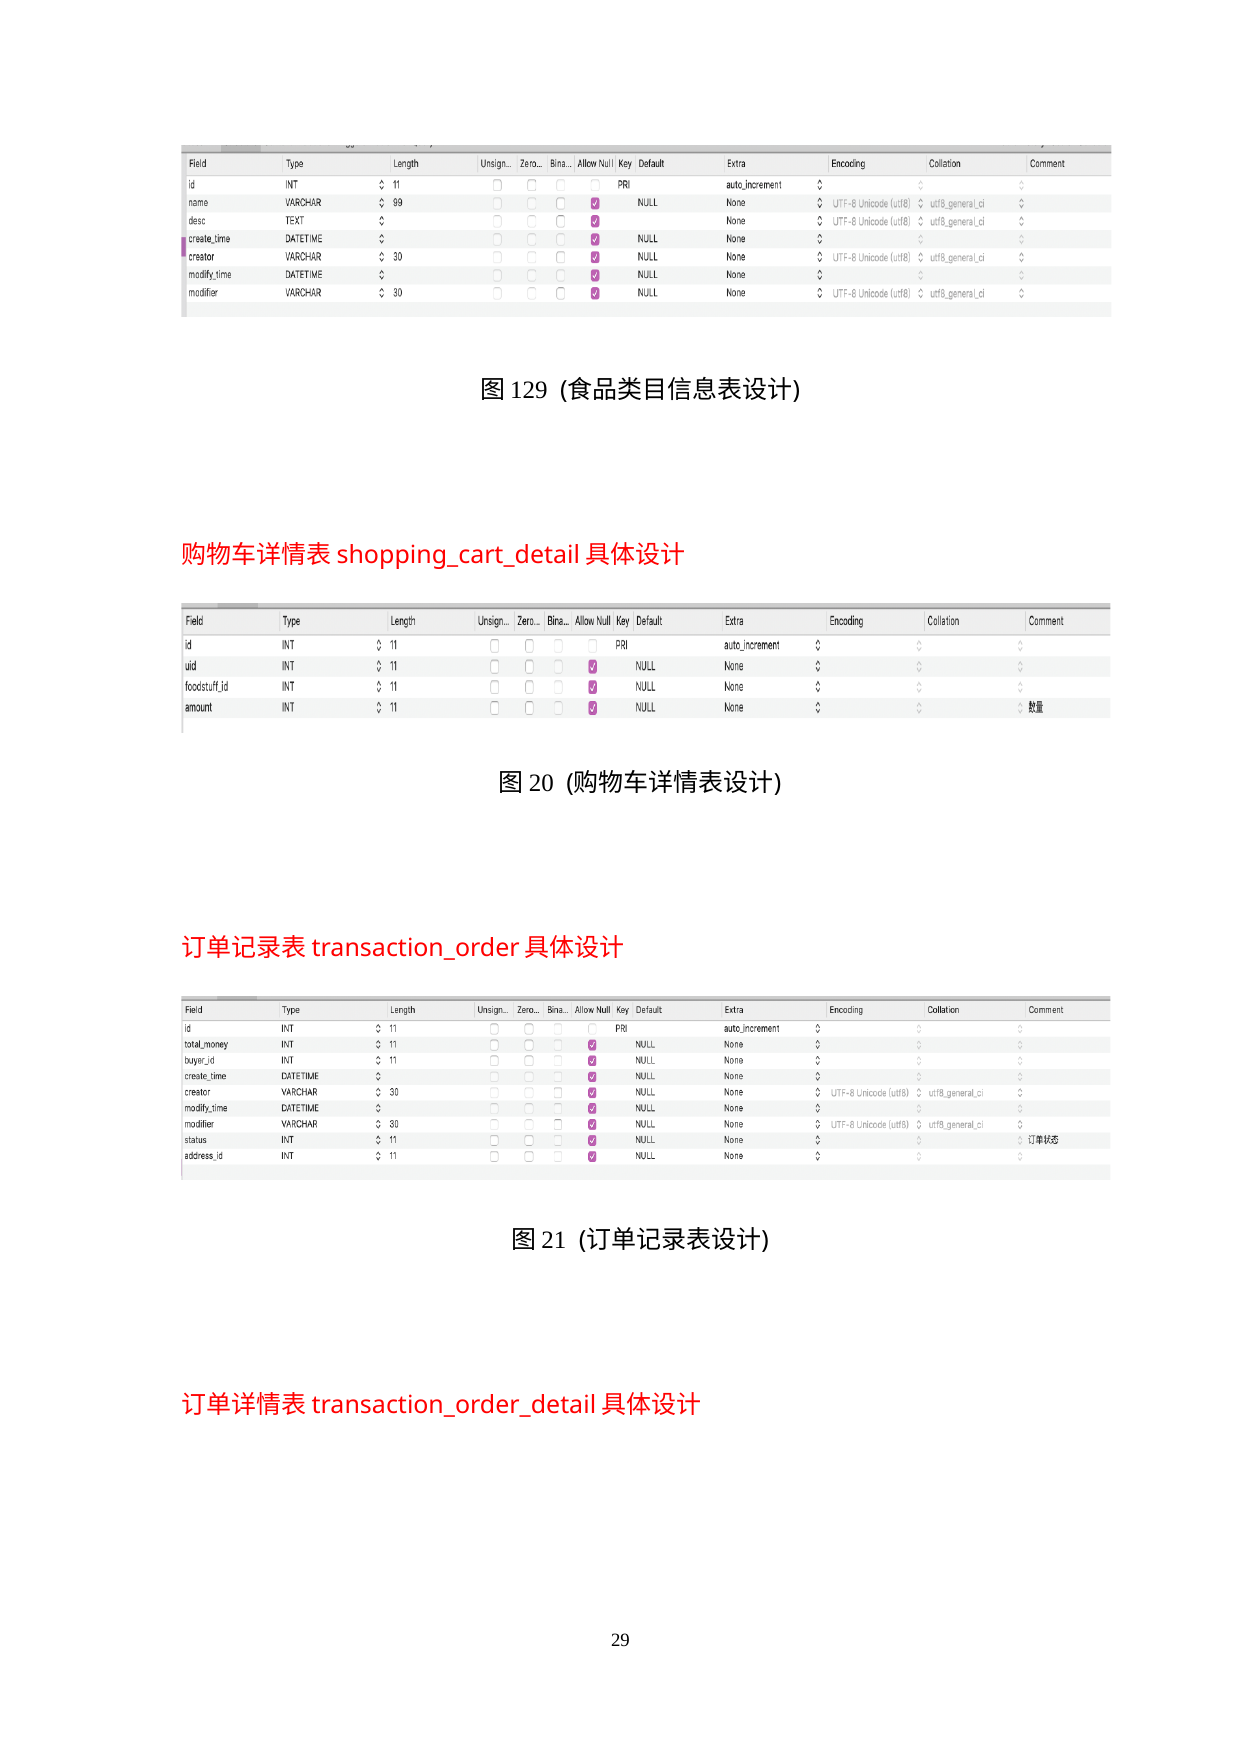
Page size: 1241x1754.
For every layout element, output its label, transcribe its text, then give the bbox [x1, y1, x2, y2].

text 图20 (购物车详情表设计) [181, 748, 1098, 813]
text 图21 (订单记录表设计) [181, 1205, 1098, 1270]
picture [181, 996, 1111, 1180]
picture [181, 145, 1112, 317]
text 购物车详情表shopping_cart_detail具体设计 [181, 520, 1098, 585]
picture [181, 603, 1111, 733]
text 订单记录表transaction_order具体设计 [181, 913, 1098, 978]
text 订单详情表transaction_order_detail具体设计 [181, 1370, 1098, 1435]
